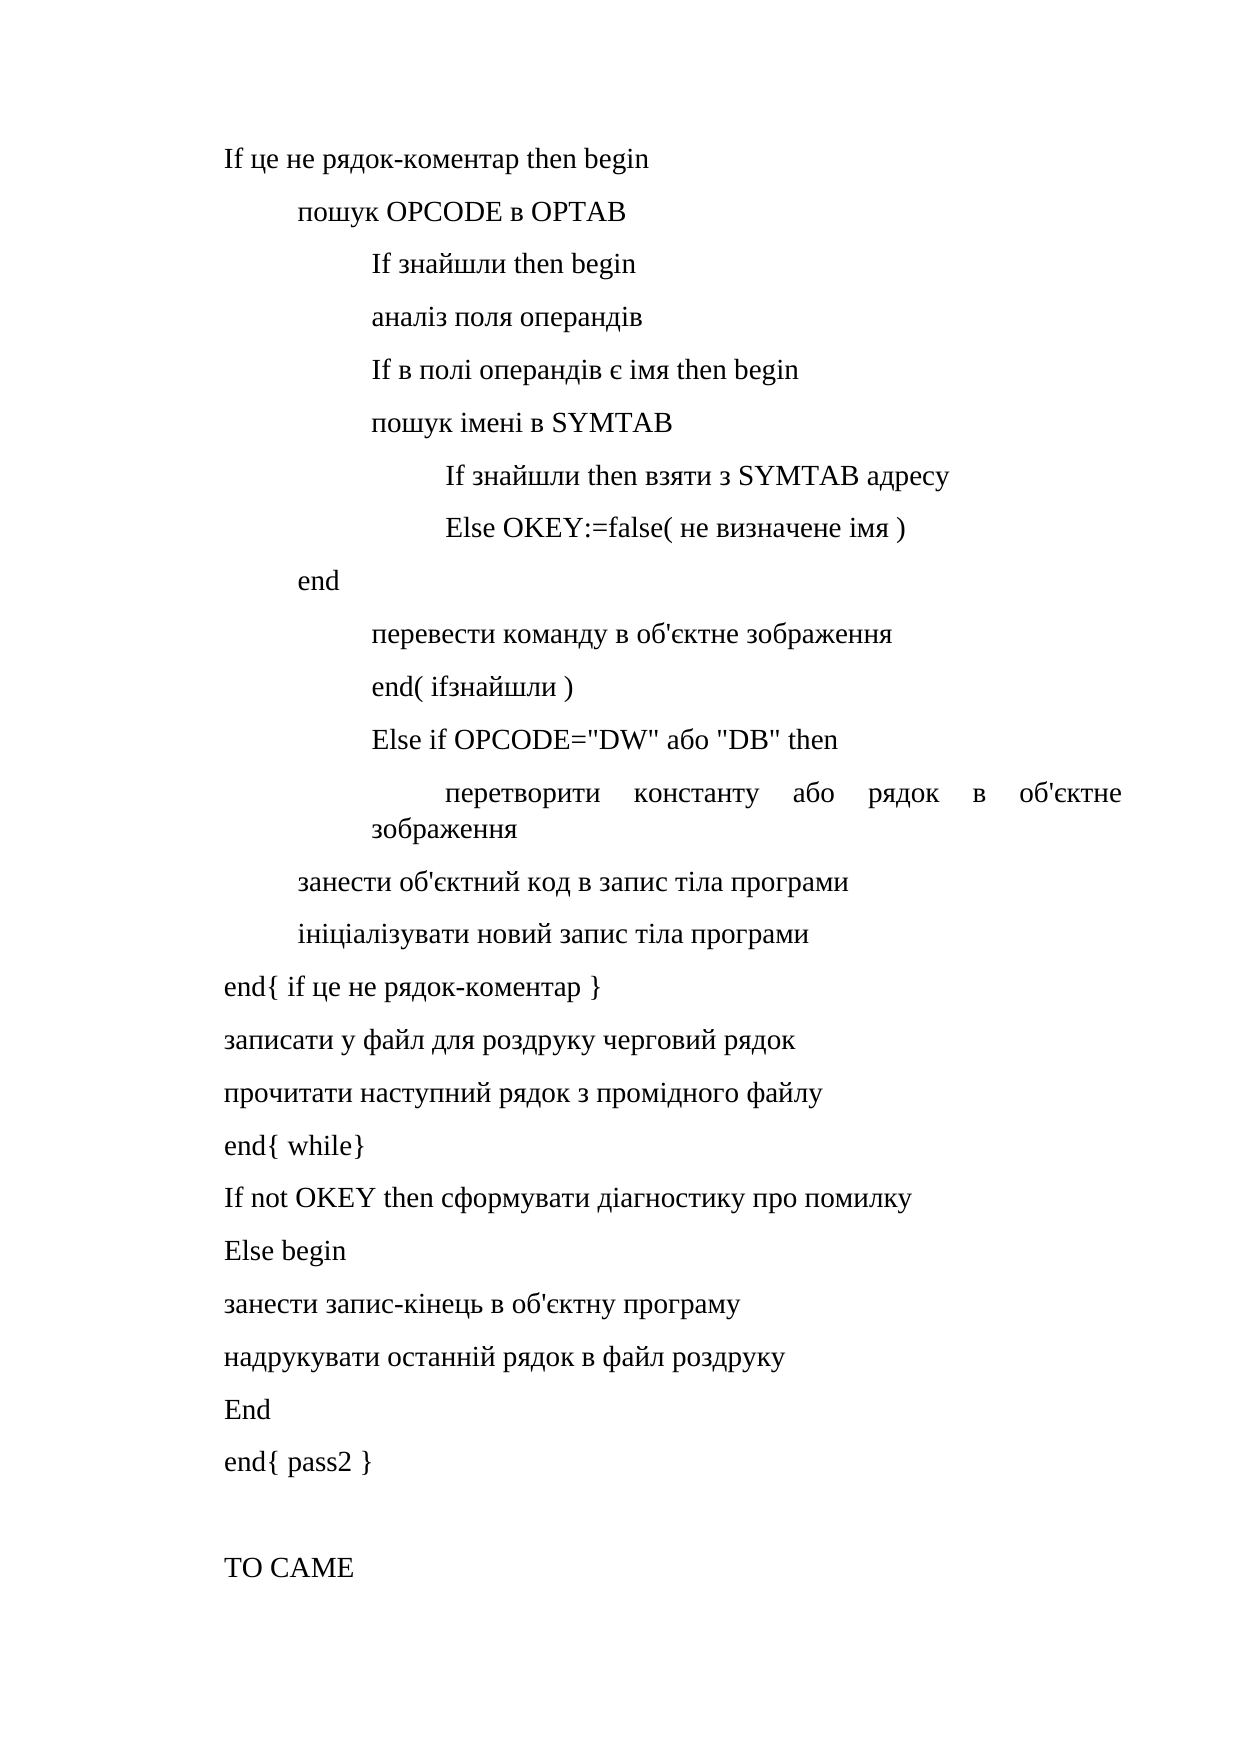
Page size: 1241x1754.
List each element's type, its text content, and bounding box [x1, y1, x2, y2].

text Else if OPCODE="DW" або "DB" then [297, 722, 1122, 755]
text If знайшли then begin [297, 247, 1122, 280]
text аналіз поля операндів [297, 299, 1122, 333]
text If це не рядок-коментар then begin [150, 141, 1122, 174]
text end{ while} [150, 1128, 1122, 1161]
text прочитати наступний рядок з промідного файлу [150, 1075, 1122, 1108]
text end{ pass2 } [150, 1444, 1122, 1478]
text Else OKEY:=false( не визначене імя ) [371, 511, 1122, 544]
text ініціалізувати новий запис тіла програми [224, 916, 1122, 950]
text надрукувати останній рядок в файл роздруку [150, 1339, 1122, 1372]
text пошук імені в SYMTAB [297, 405, 1122, 438]
text перевести команду в об'єктне зображення [297, 616, 1122, 650]
text ТО САМЕ [150, 1550, 1122, 1584]
text If в полі операндів є імя then begin [297, 352, 1122, 386]
text Else begin [150, 1233, 1122, 1267]
text end{ if це не рядок-коментар } [150, 969, 1122, 1003]
text end [224, 563, 1122, 597]
text пошук OPCODE в OPTAB [224, 194, 1122, 227]
text End [150, 1392, 1122, 1425]
text перетворити константу або рядок в об'єктне зображення [371, 775, 1122, 844]
text записати у файл для роздруку черговий рядок [150, 1022, 1122, 1056]
text end( ifзнайшли ) [297, 669, 1122, 703]
text занести об'єктний код в запис тіла програми [224, 864, 1122, 897]
text занести запис-кінець в об'єктну програму [150, 1286, 1122, 1320]
text If not OKEY then сформувати діагностику про помилку [150, 1181, 1122, 1214]
text If знайшли then взяти з SYMTAB адресу [371, 458, 1122, 491]
